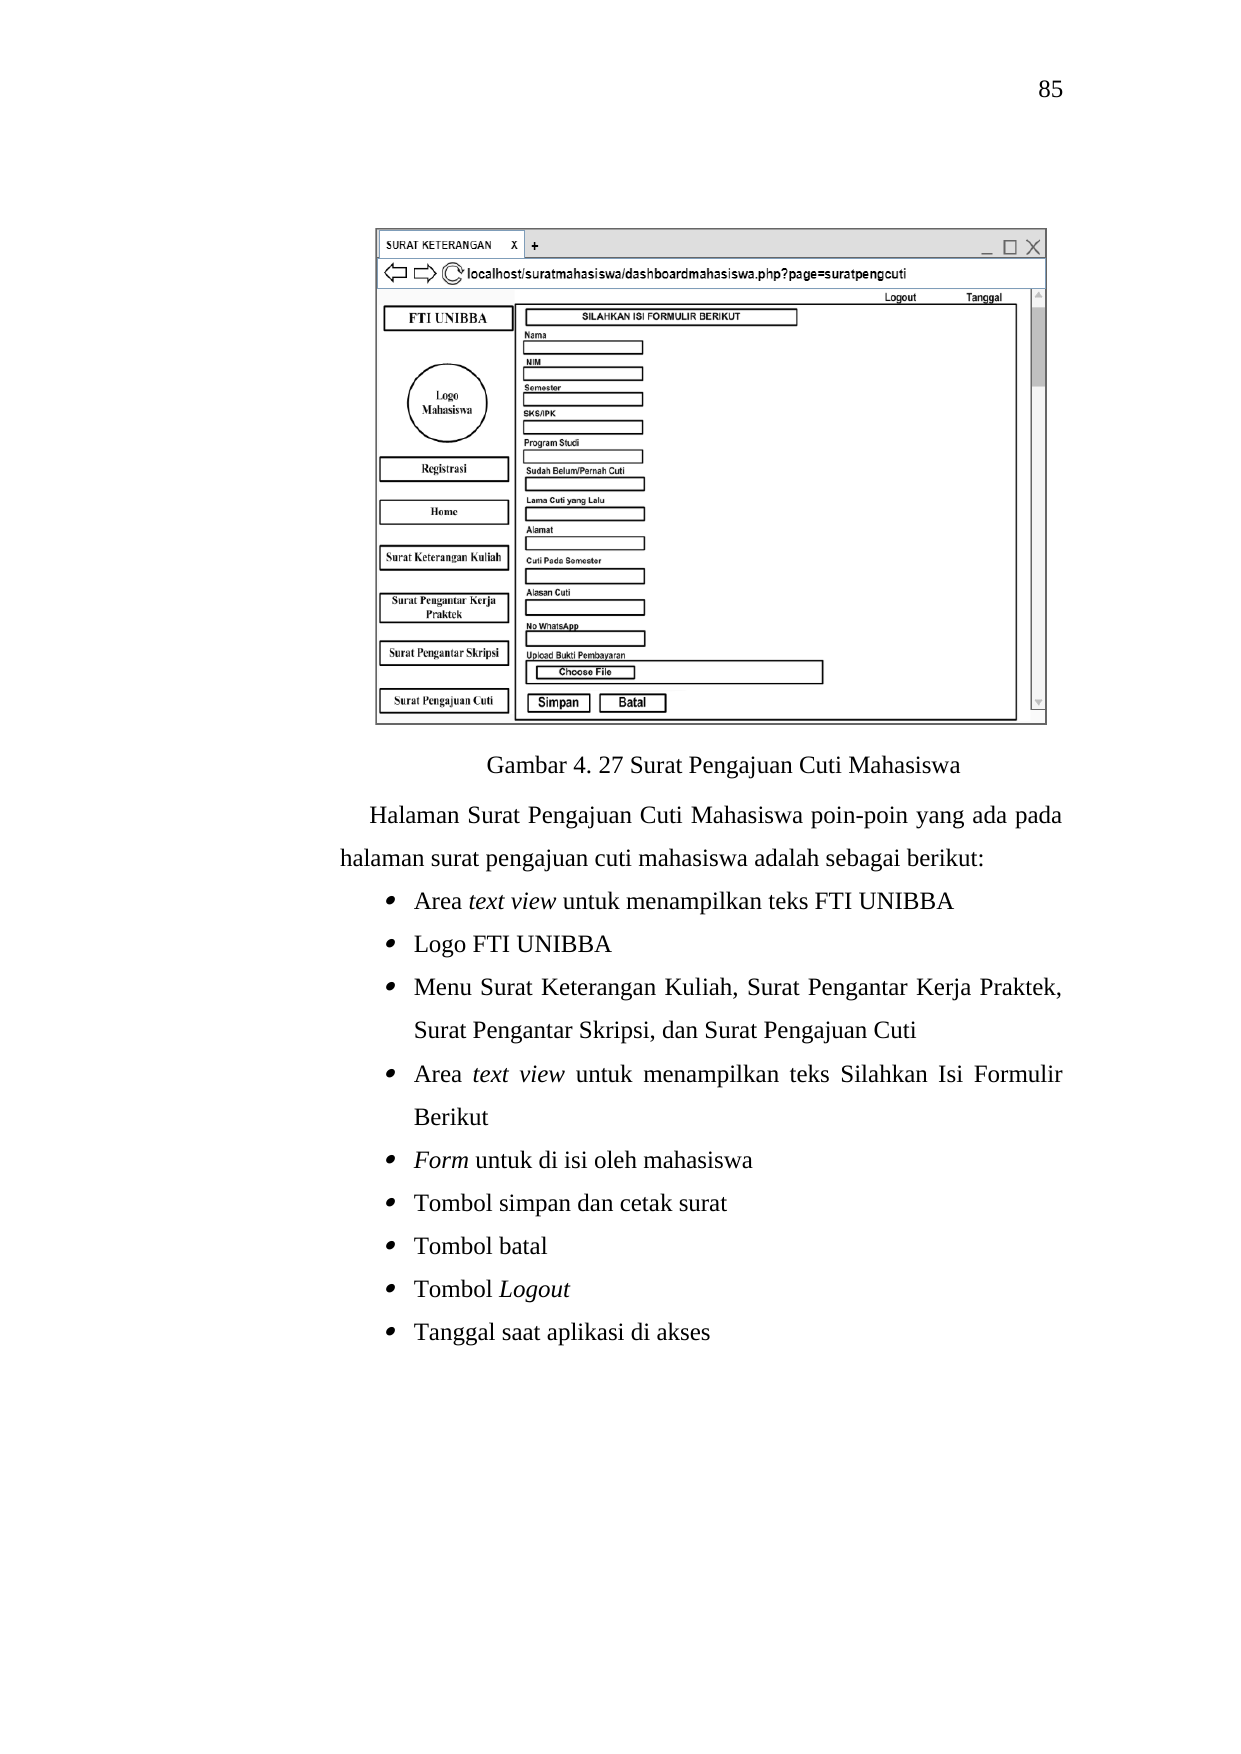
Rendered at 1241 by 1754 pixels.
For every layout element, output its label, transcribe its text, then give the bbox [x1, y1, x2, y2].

list Tombol batal [384, 1231, 1063, 1260]
text Gambar 4. 27 Surat Pengajuan Cuti Mahasiswa [384, 750, 1063, 779]
list Tombol Logout [384, 1274, 1063, 1303]
list Area text view untuk menampilkan teks FTI UNIBBA [384, 886, 1063, 915]
picture [363, 220, 1054, 736]
list Tanggal saat aplikasi di akses [384, 1317, 1063, 1346]
list Area text view untuk menampilkan teks Silahkan Isi Formulir Berikut [384, 1059, 1063, 1131]
list Menu Surat Keterangan Kuliah, Surat Pengantar Kerja Praktek, Surat Pengantar Skripsi, dan Surat Pengajuan Cuti [384, 972, 1063, 1044]
list Logo FTI UNIBBA [384, 929, 1063, 958]
list Form untuk di isi oleh mahasiswa [384, 1145, 1063, 1174]
text Halaman Surat Pengajuan Cuti Mahasiswa poin-poin yang ada pada halaman surat pengajuan cuti mahasiswa adalah sebagai berikut: [340, 800, 1063, 872]
list Tombol simpan dan cetak surat [384, 1188, 1063, 1217]
